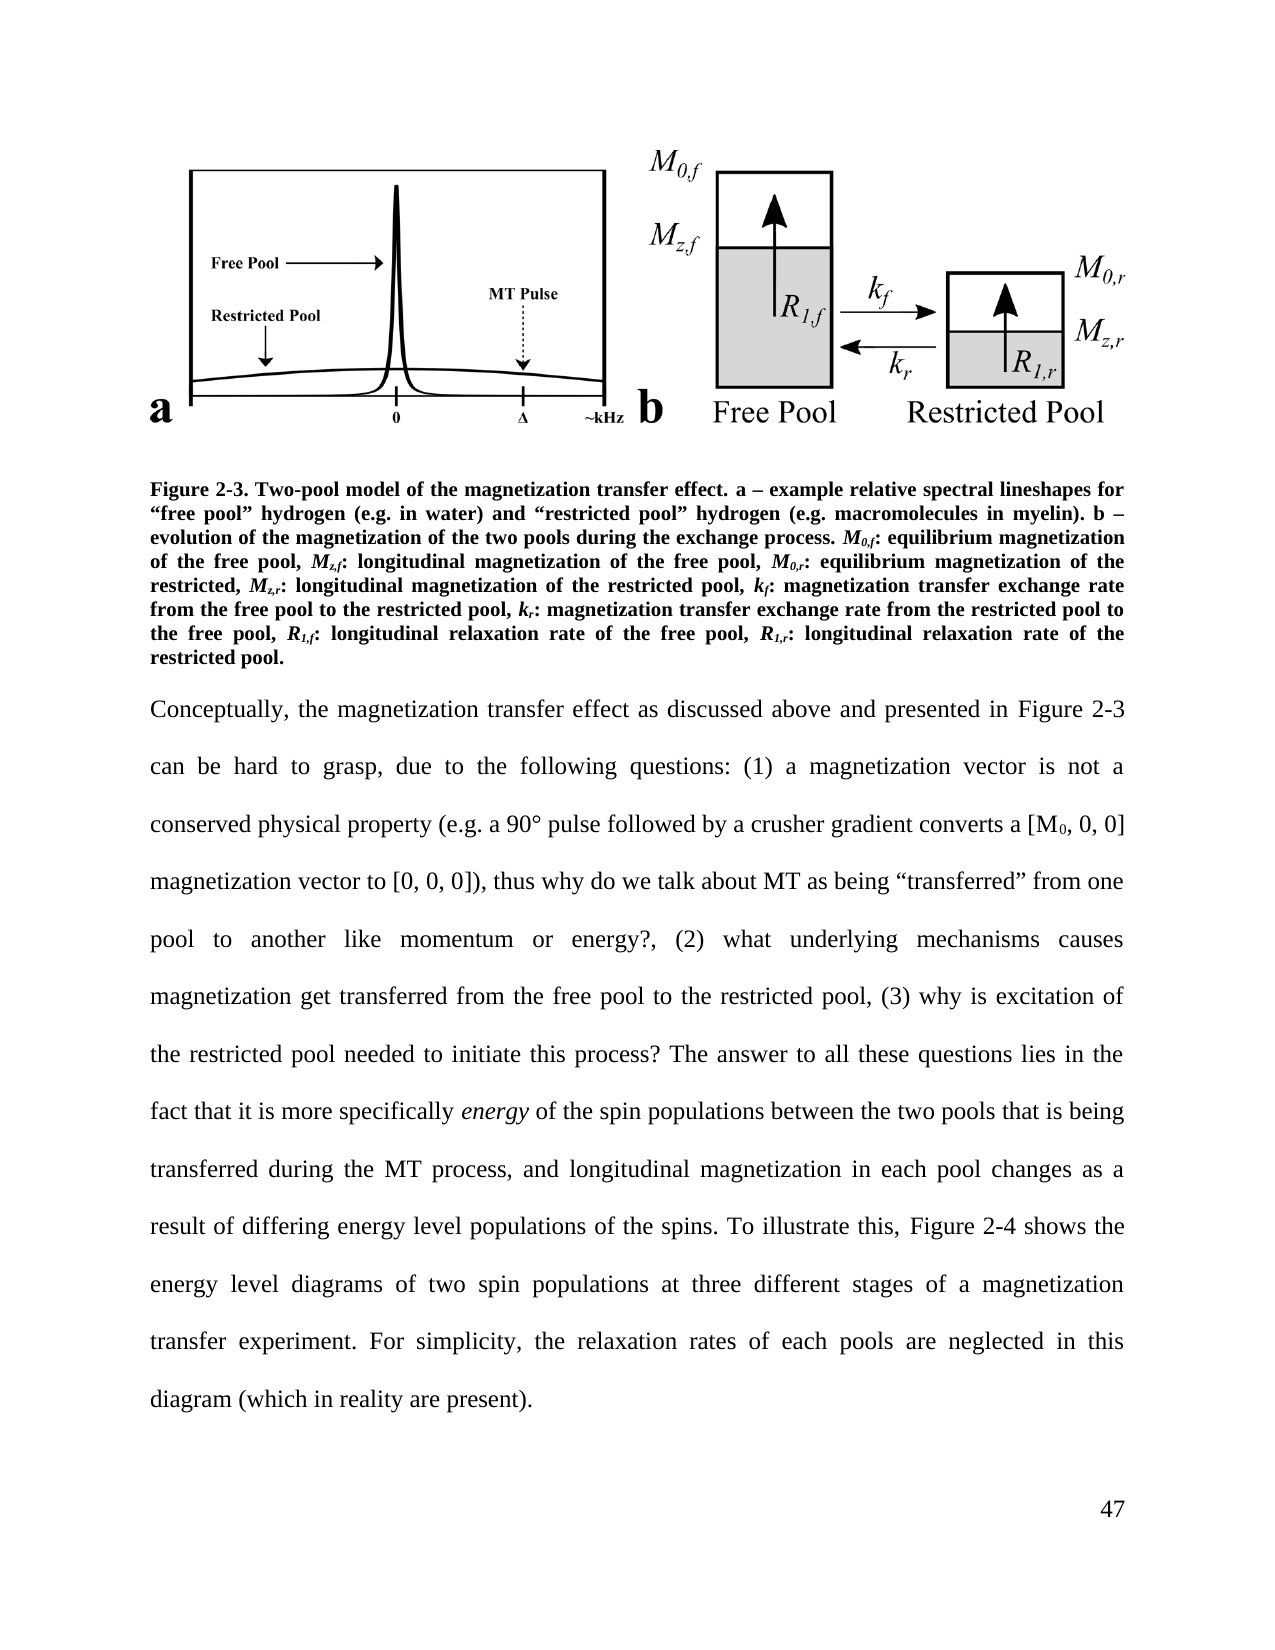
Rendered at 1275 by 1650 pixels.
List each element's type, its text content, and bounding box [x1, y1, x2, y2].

text Conceptually, the magnetization transfer effect as discussed above and presented in Figure 2-3 can be hard to grasp, due to the following questions: (1) a magnetization vector is not a conserved physical property (e.g. a 90° pulse followed by a crusher gradient converts a [M0, 0, 0] magnetization vector to [0, 0, 0]), thus why do we talk about MT as being “transferred” from one pool to another like momentum or energy?, (2) what underlying mechanisms causes magnetization get transferred from the free pool to the restricted pool, (3) why is excitation of the restricted pool needed to initiate this process? The answer to all these questions lies in the fact that it is more specifically energy of the spin populations between the two pools that is being transferred during the MT process, and longitudinal magnetization in each pool changes as a result of differing energy level populations of the spins. To illustrate this, Figure 2-4 shows the energy level diagrams of two spin populations at three different stages of a magnetization transfer experiment. For simplicity, the relaxation rates of each pools are neglected in this diagram (which in reality are present). [150, 694, 1125, 1413]
picture [150, 150, 1125, 423]
